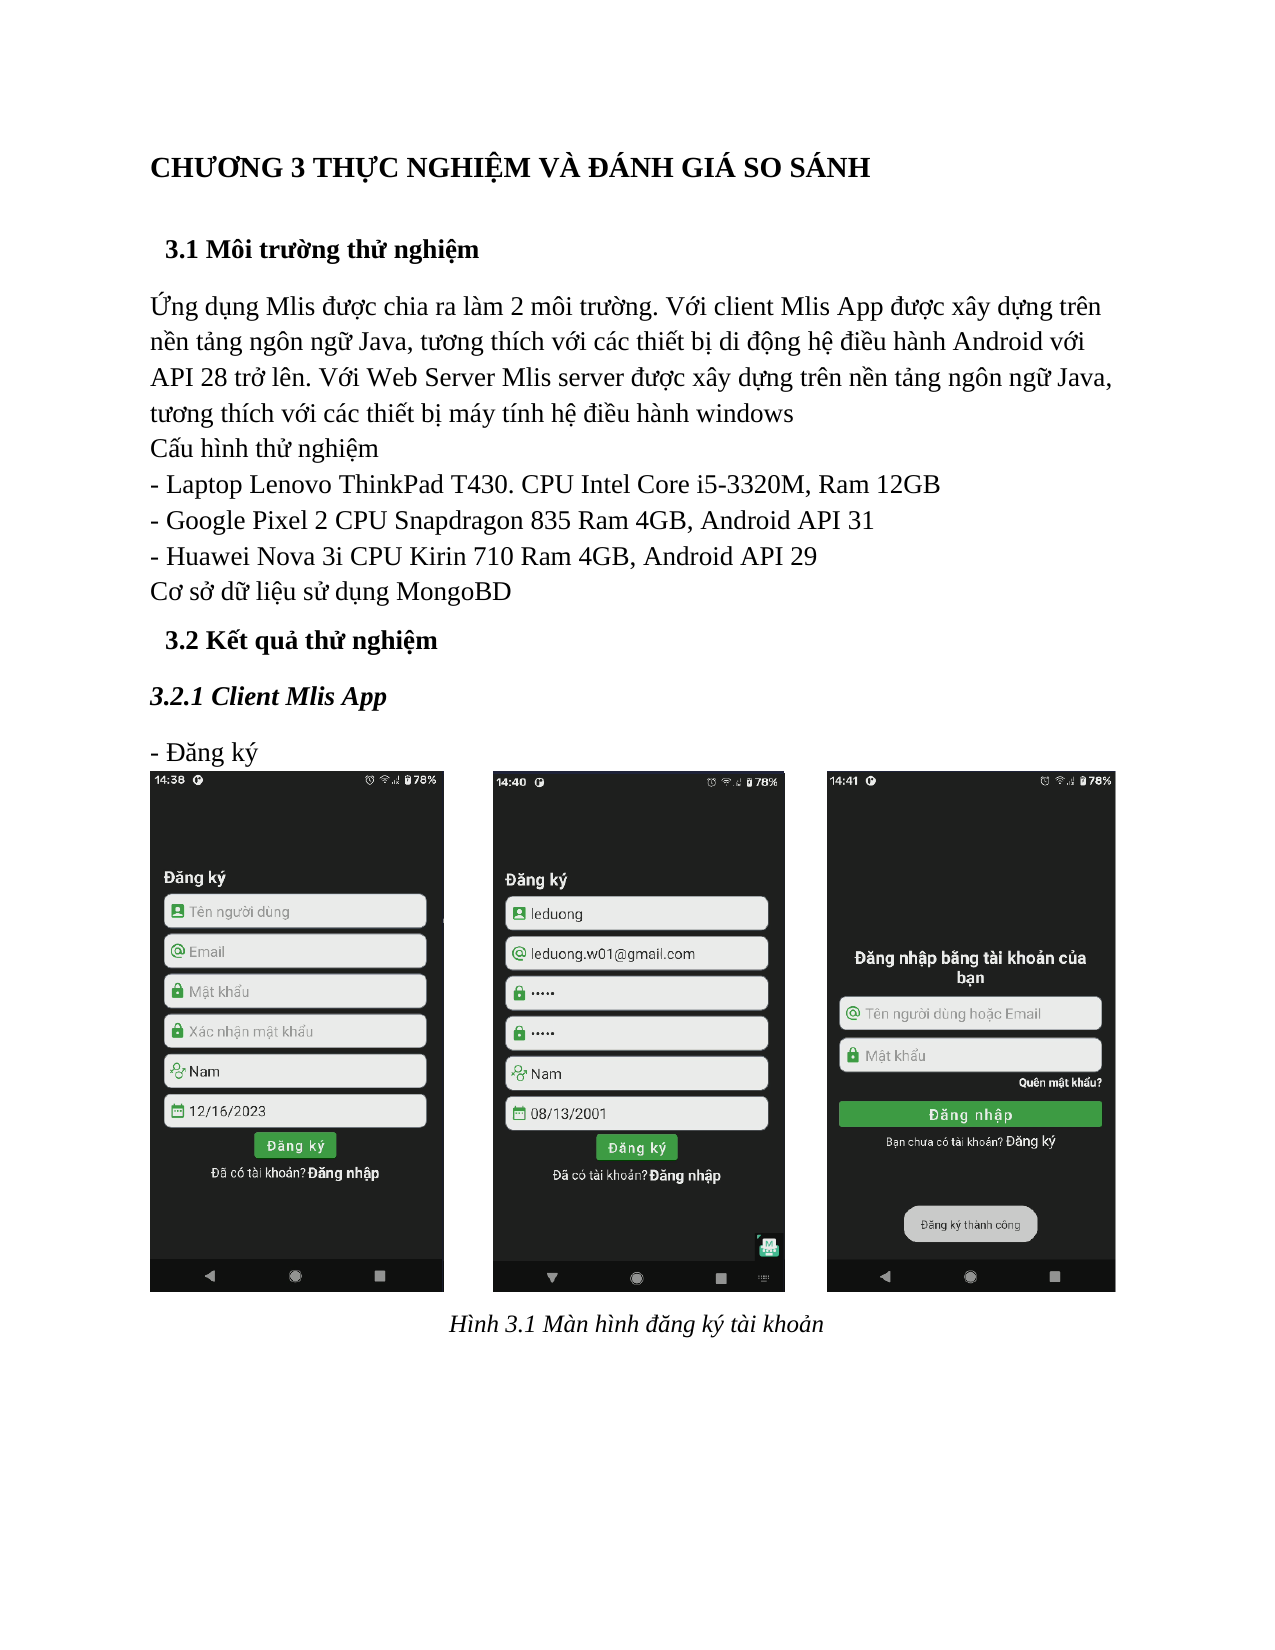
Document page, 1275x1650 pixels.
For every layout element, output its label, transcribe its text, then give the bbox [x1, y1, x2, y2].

text - Laptop Lenovo ThinkPad T430. CPU Intel Core i5-3320M, Ram 12GB [150, 468, 1125, 499]
subtitle Kết quả thử nghiệm [165, 624, 1125, 655]
text - Huawei Nova 3i CPU Kirin 710 Ram 4GB, Android API 29 [150, 540, 1125, 571]
text Cơ sở dữ liệu sử dụng MongoBD [150, 576, 1125, 607]
text - Đăng ký [150, 736, 1125, 767]
subtitle Client Mlis App [150, 680, 1125, 711]
picture [150, 771, 1116, 1292]
subtitle Môi trường thử nghiệm [165, 233, 1125, 265]
subtitle THỰC NGHIỆM VÀ ĐÁNH GIÁ SO SÁNH [150, 150, 1125, 183]
text Hình 3.1 Màn hình đăng ký tài khoản [150, 1309, 1125, 1338]
text - Google Pixel 2 CPU Snapdragon 835 Ram 4GB, Android API 31 [150, 504, 1125, 535]
text Ứng dụng Mlis được chia ra làm 2 môi trường. Với client Mlis App được xây dựng trên nền tảng ngôn ngữ Java, tương thích với các thiết bị di động hệ điều hành Android với API 28 trở lên. Với Web Server Mlis server được xây dựng trên nền tảng ngôn ngữ Java, tương thích với các thiết bị máy tính hệ điều hành windows [150, 290, 1125, 428]
text Cấu hình thử nghiệm [150, 433, 1125, 464]
